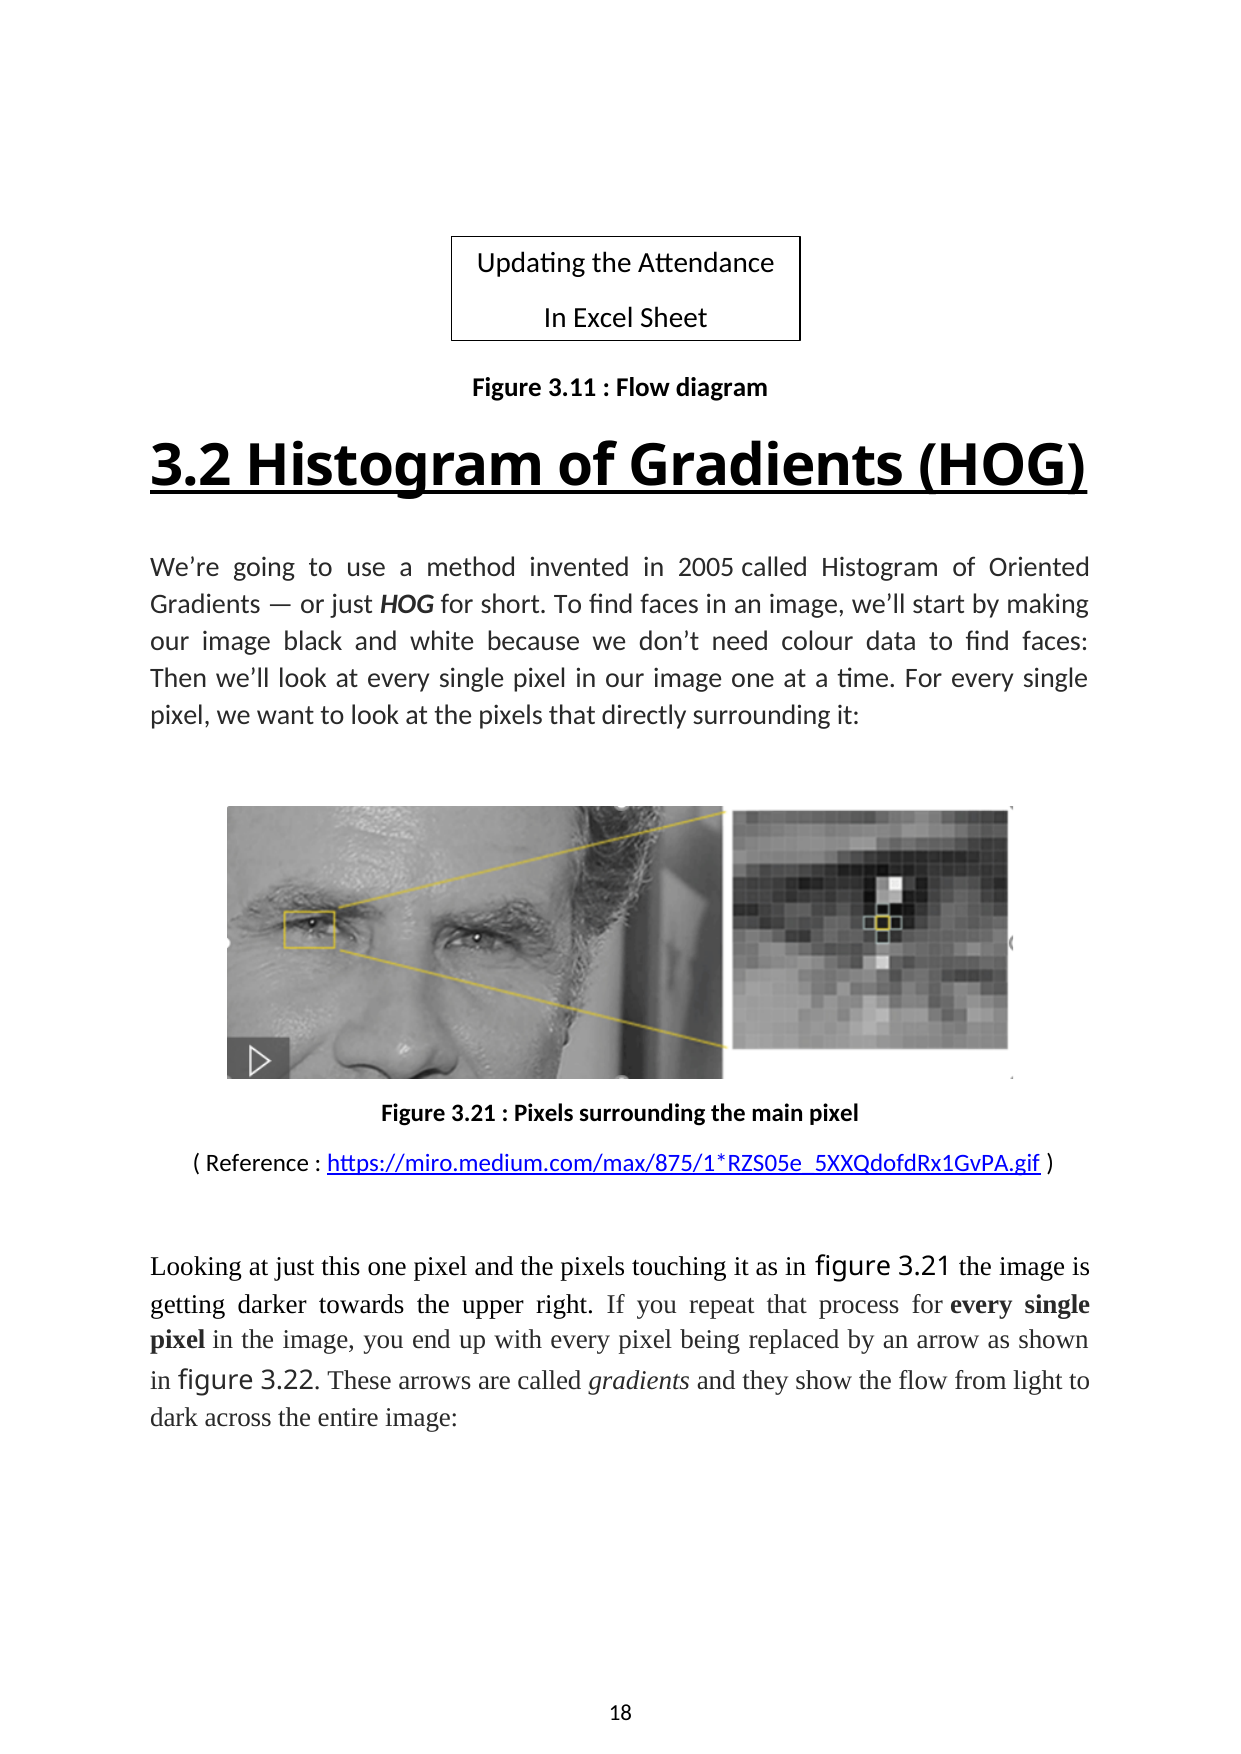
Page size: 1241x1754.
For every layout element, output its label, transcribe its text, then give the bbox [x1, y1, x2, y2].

text Figure 3.21 : Pixels surrounding the main pixel [150, 1097, 1090, 1128]
text We’re going to use a method invented in 2005 called Histogram of Oriented Gradients — or just HOG for short. To find faces in an image, we’ll start by making our image black and white because we don’t need colour data to find faces: Then we’ll look at every single pixel in our image one at a time. For every single pixel, we want to look at the pixels that directly surrounding it: [150, 549, 1090, 732]
picture [227, 806, 1014, 1079]
text Figure 3.11 : Flow diagram [150, 370, 1090, 403]
text ( Reference : https://miro.medium.com/max/875/1*RZS05e_5XXQdofdRx1GvPA.gif ) [150, 1147, 1090, 1178]
text Looking at just this one pixel and the pixels touching it as in figure 3.21 the image is getting darker towards the upper right. If you repeat that process for every single pixel in the image, you end up with every pixel being replaced by an arrow as shown in figure 3.22. These arrows are called gradients and they show the flow from light to dark across the entire image: [150, 1246, 1090, 1433]
title 3.2 Histogram of Gradients (HOG) [150, 423, 1090, 502]
